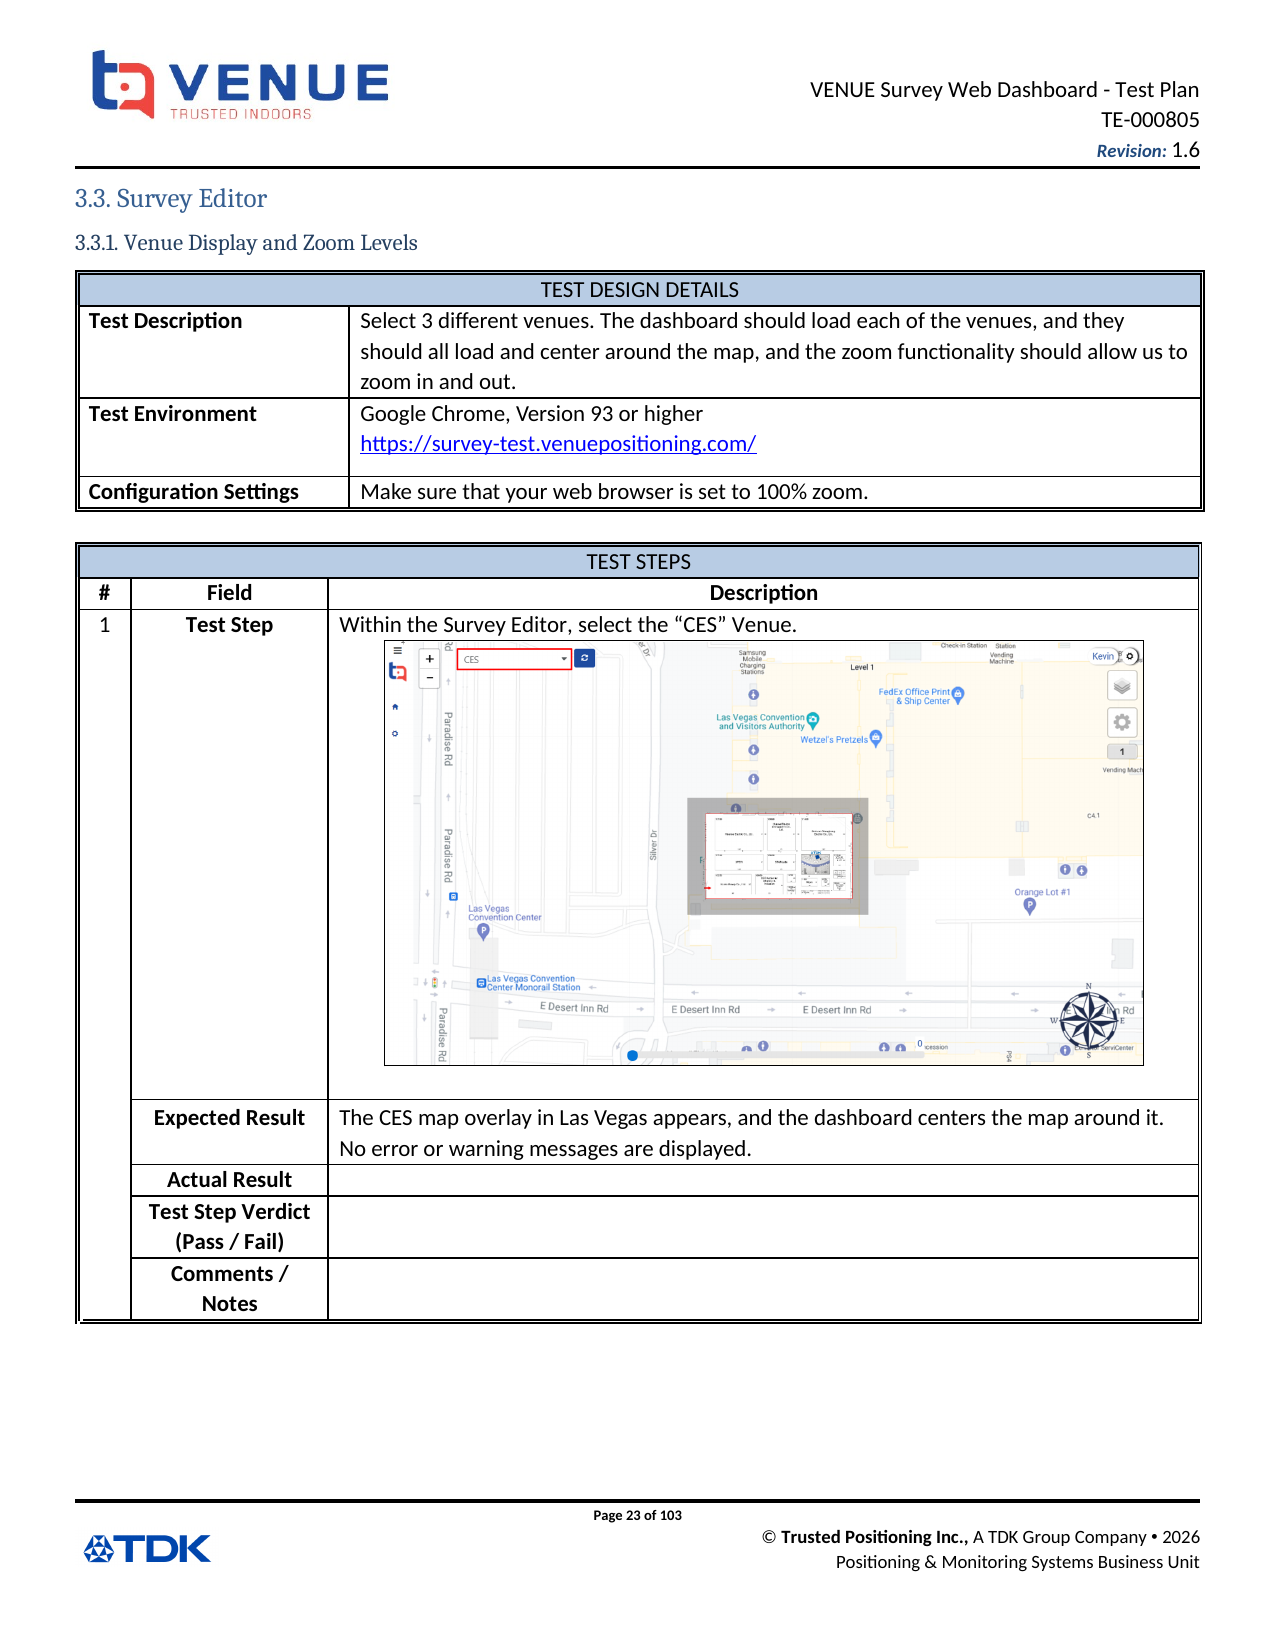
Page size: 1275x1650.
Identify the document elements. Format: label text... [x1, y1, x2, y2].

picture [75, 1527, 219, 1567]
table_cell Expected Result [132, 1100, 327, 1164]
table_header Test Design Details [80, 275, 1200, 305]
table_cell Test Environment [80, 399, 348, 476]
table_cell Configuration Settings [80, 477, 348, 507]
table_cell [329, 1197, 1198, 1257]
table_cell [329, 1259, 1198, 1319]
table_cell Make sure that your web browser is set to 100% zoom. [350, 477, 1200, 507]
table_cell # [80, 579, 130, 609]
table_cell The CES map overlay in Las Vegas appears, and the dashboard centers the map around it. No error or warning messages are displayed. [329, 1100, 1198, 1164]
table_cell Google Chrome, Version 93 or higher https://survey-test.venuepositioning.com/ [350, 399, 1200, 476]
table_cell Within the Survey Editor, select the “CES” Venue. [329, 610, 1198, 1099]
table_cell [329, 1165, 1198, 1195]
table_cell Test Step [132, 610, 327, 1099]
table_header test steps [80, 547, 1198, 577]
text Venue Display and Zoom Levels [75, 229, 1200, 256]
table_cell Actual Result [132, 1165, 327, 1195]
picture [75, 30, 403, 131]
table_cell Select 3 different venues. The dashboard should load each of the venues, and they should all load and center around the map, and the zoom functionality should allow us to zoom in and out. [350, 307, 1200, 397]
text Survey Editor [75, 183, 1200, 214]
table_cell Description [329, 579, 1198, 609]
table_cell Comments / Notes [132, 1259, 327, 1319]
table_cell 1 [80, 610, 130, 1319]
table_cell Test Step Verdict (Pass / Fail) [132, 1197, 327, 1257]
table_cell Test Description [80, 307, 348, 397]
table_cell Field [132, 579, 327, 609]
picture [385, 641, 1143, 1065]
